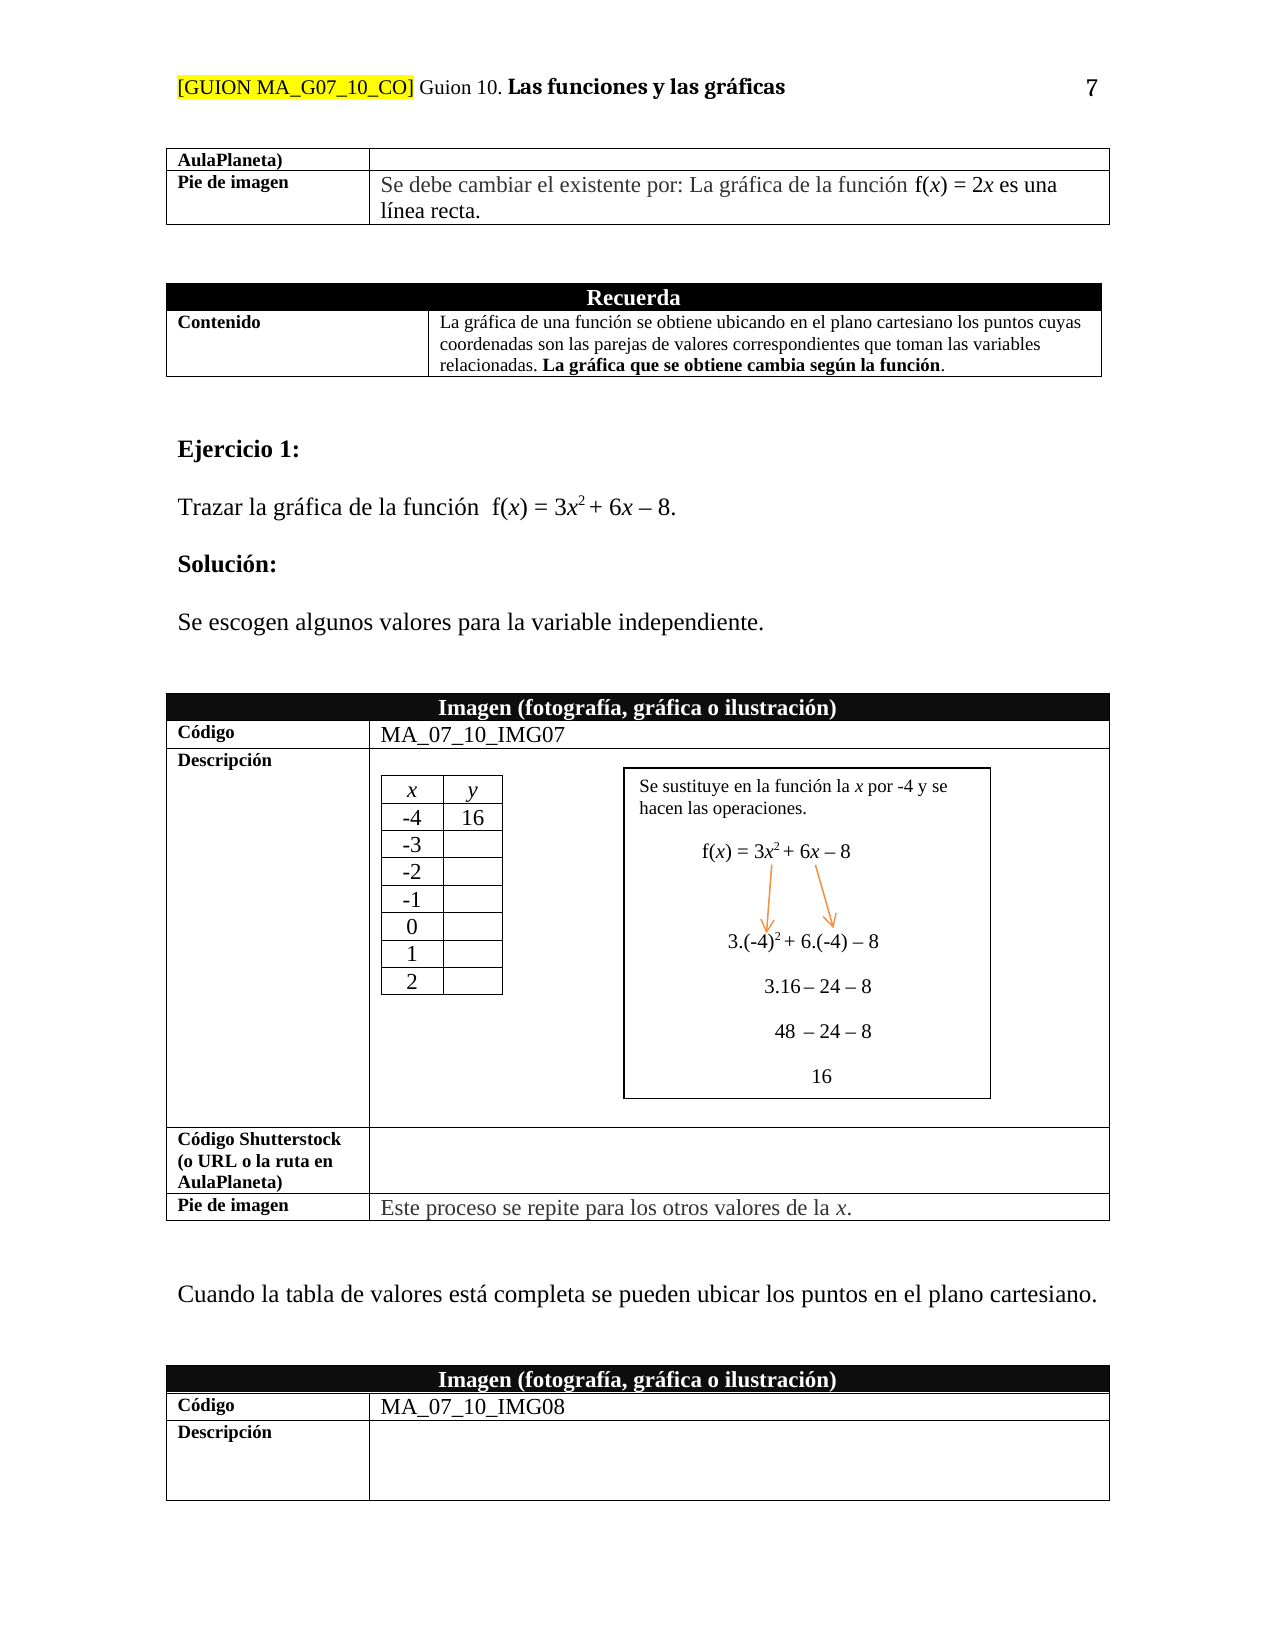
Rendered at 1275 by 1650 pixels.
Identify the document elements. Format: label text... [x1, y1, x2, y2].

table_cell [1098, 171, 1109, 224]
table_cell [167, 149, 369, 170]
table_cell Pie de imagen [167, 1194, 369, 1220]
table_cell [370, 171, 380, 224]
table_cell Descripción [167, 749, 369, 1127]
table_header Recuerda [167, 284, 1101, 310]
table_header Imagen (fotografía, gráfica o ilustración) [167, 1366, 1109, 1392]
text Se escogen algunos valores para la variable independiente. [177, 607, 1098, 635]
table_cell La gráfica de una función se obtiene ubicando en el plano cartesiano los puntos cuyas coordenadas son las parejas de valores correspondientes que toman las variables relacionadas. La gráfica que se obtiene cambia según la función. [429, 311, 1101, 376]
text Cuando la tabla de valores está completa se pueden ubicar los puntos en el plano cartesiano. [177, 1279, 1098, 1307]
table_cell Contenido [167, 311, 428, 376]
table_cell Código [167, 721, 369, 748]
text Trazar la gráfica de la función f(x) = 3x2 + 6x – 8. [177, 492, 1098, 520]
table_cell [370, 149, 1109, 170]
table_cell [370, 1128, 1109, 1193]
table_cell Descripción [167, 1421, 369, 1500]
text Solución: [177, 549, 1098, 578]
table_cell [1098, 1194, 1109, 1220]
text Ejercicio 1: [177, 434, 1098, 463]
table_cell MA_07_10_IMG08 [370, 1394, 1109, 1420]
table_cell [370, 1421, 1109, 1500]
table_cell Código Shutterstock (o URL o la ruta en AulaPlaneta) [167, 1128, 369, 1193]
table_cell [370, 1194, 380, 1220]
table_cell Pie de imagen [167, 171, 369, 224]
table_header Imagen (fotografía, gráfica o ilustración) [167, 694, 1109, 720]
table_cell MA_07_10_IMG07 [370, 721, 1109, 748]
table_cell Código [167, 1394, 369, 1420]
table_cell [370, 749, 1109, 1127]
